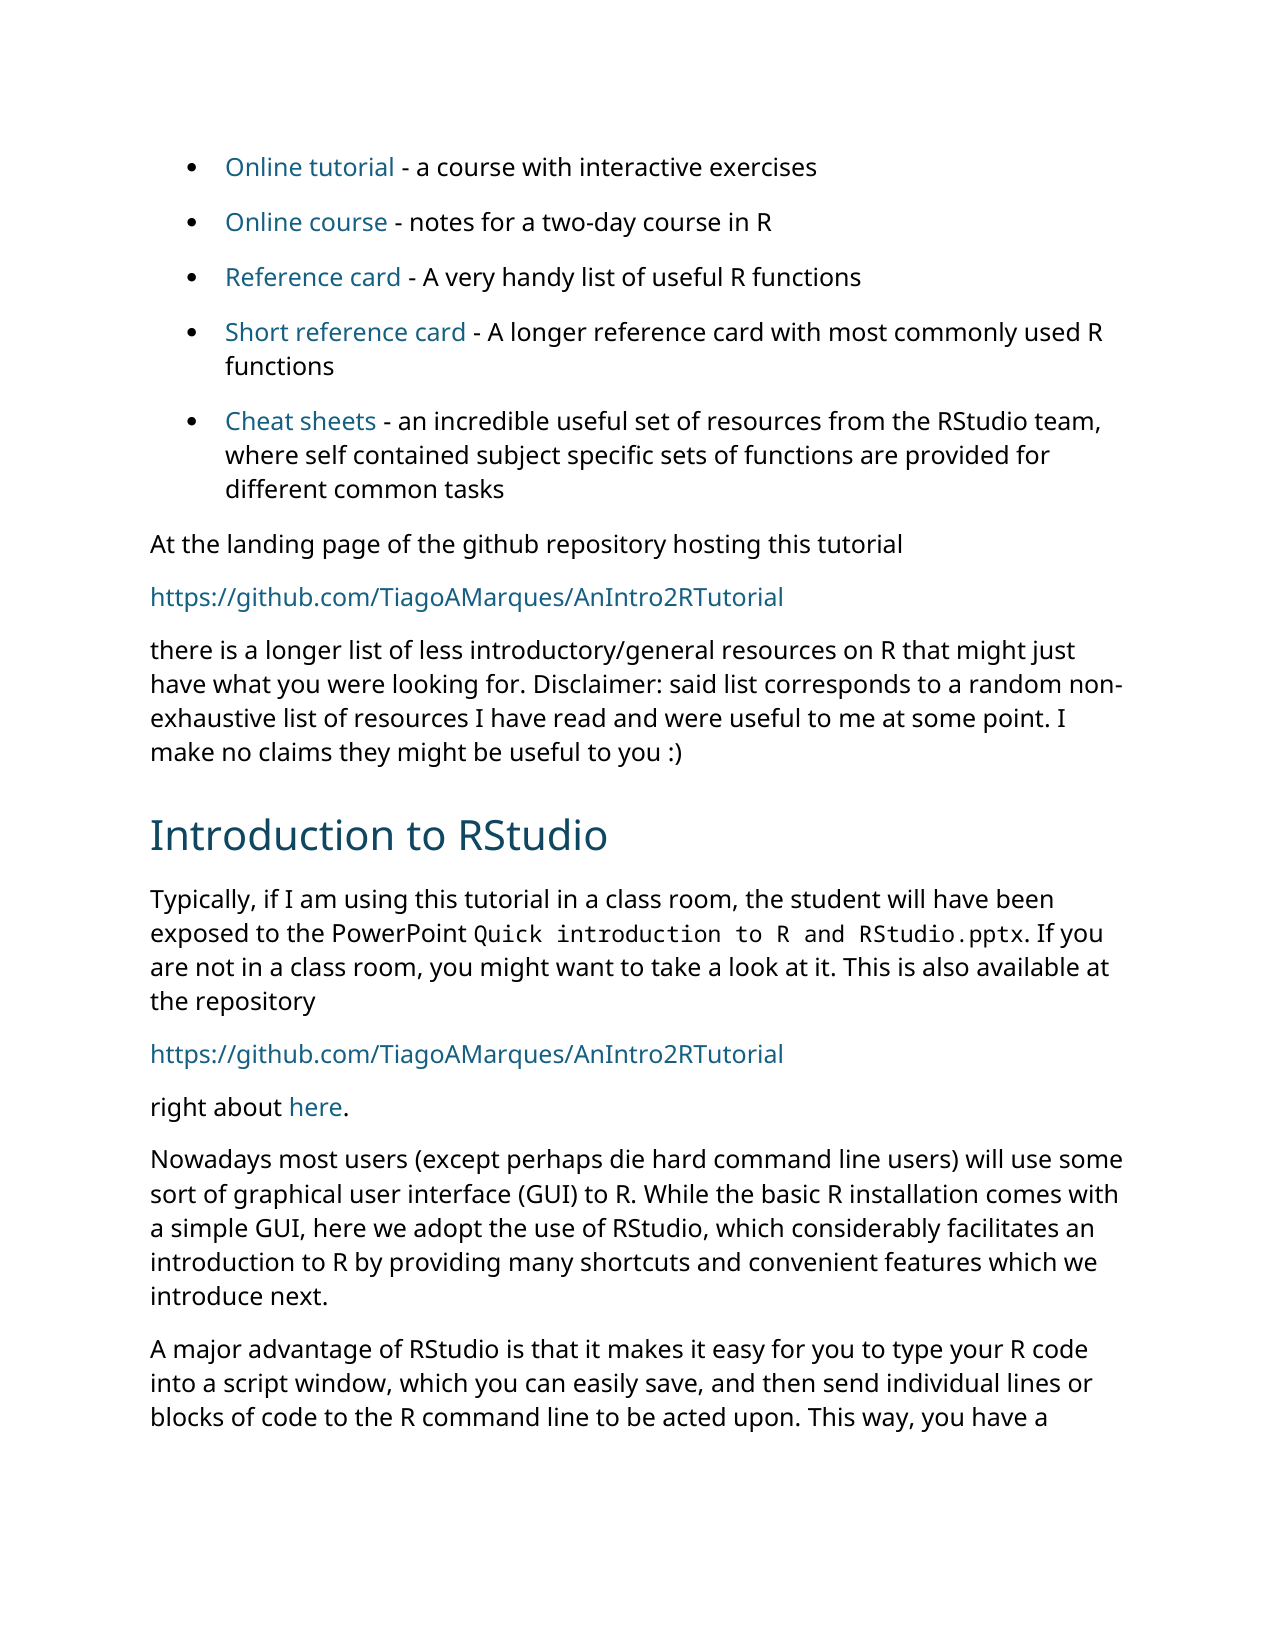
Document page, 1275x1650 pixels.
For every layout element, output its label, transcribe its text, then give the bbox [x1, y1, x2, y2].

text https://github.com/TiagoAMarques/AnIntro2RTutorial [150, 1037, 1125, 1071]
text At the landing page of the github repository hosting this tutorial [150, 527, 1125, 561]
text https://github.com/TiagoAMarques/AnIntro2RTutorial [150, 579, 1125, 613]
list Cheat sheets - an incredible useful set of resources from the RStudio team, where self contained subject specific sets of functions are provided for different common tasks [187, 404, 1125, 506]
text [150, 1331, 1125, 1433]
list Short reference card - A longer reference card with most commonly used R functions [187, 315, 1125, 383]
subtitle Introduction to RStudio [150, 806, 1125, 863]
list Online tutorial - a course with interactive exercises [187, 150, 1125, 184]
list Reference card - A very handy list of useful R functions [187, 260, 1125, 294]
text Nowadays most users (except perhaps die hard command line users) will use some sort of graphical user interface (GUI) to R. While the basic R installation comes with a simple GUI, here we adopt the use of RStudio, which considerably facilitates an introduction to R by providing many shortcuts and convenient features which we introduce next. [150, 1142, 1125, 1312]
text there is a longer list of less introductory/general resources on R that might just have what you were looking for. Disclaimer: said list corresponds to a random non-exhaustive list of resources I have read and were useful to me at some point. I make no claims they might be useful to you :) [150, 632, 1125, 768]
list Online course - notes for a two-day course in R [187, 205, 1125, 239]
text right about here. [150, 1089, 1125, 1123]
text Typically, if I am using this tutorial in a class room, the student will have been exposed to the PowerPoint Quick introduction to R and RStudio.pptx. If you are not in a class room, you might want to take a look at it. This is also available at the repository [150, 882, 1125, 1018]
